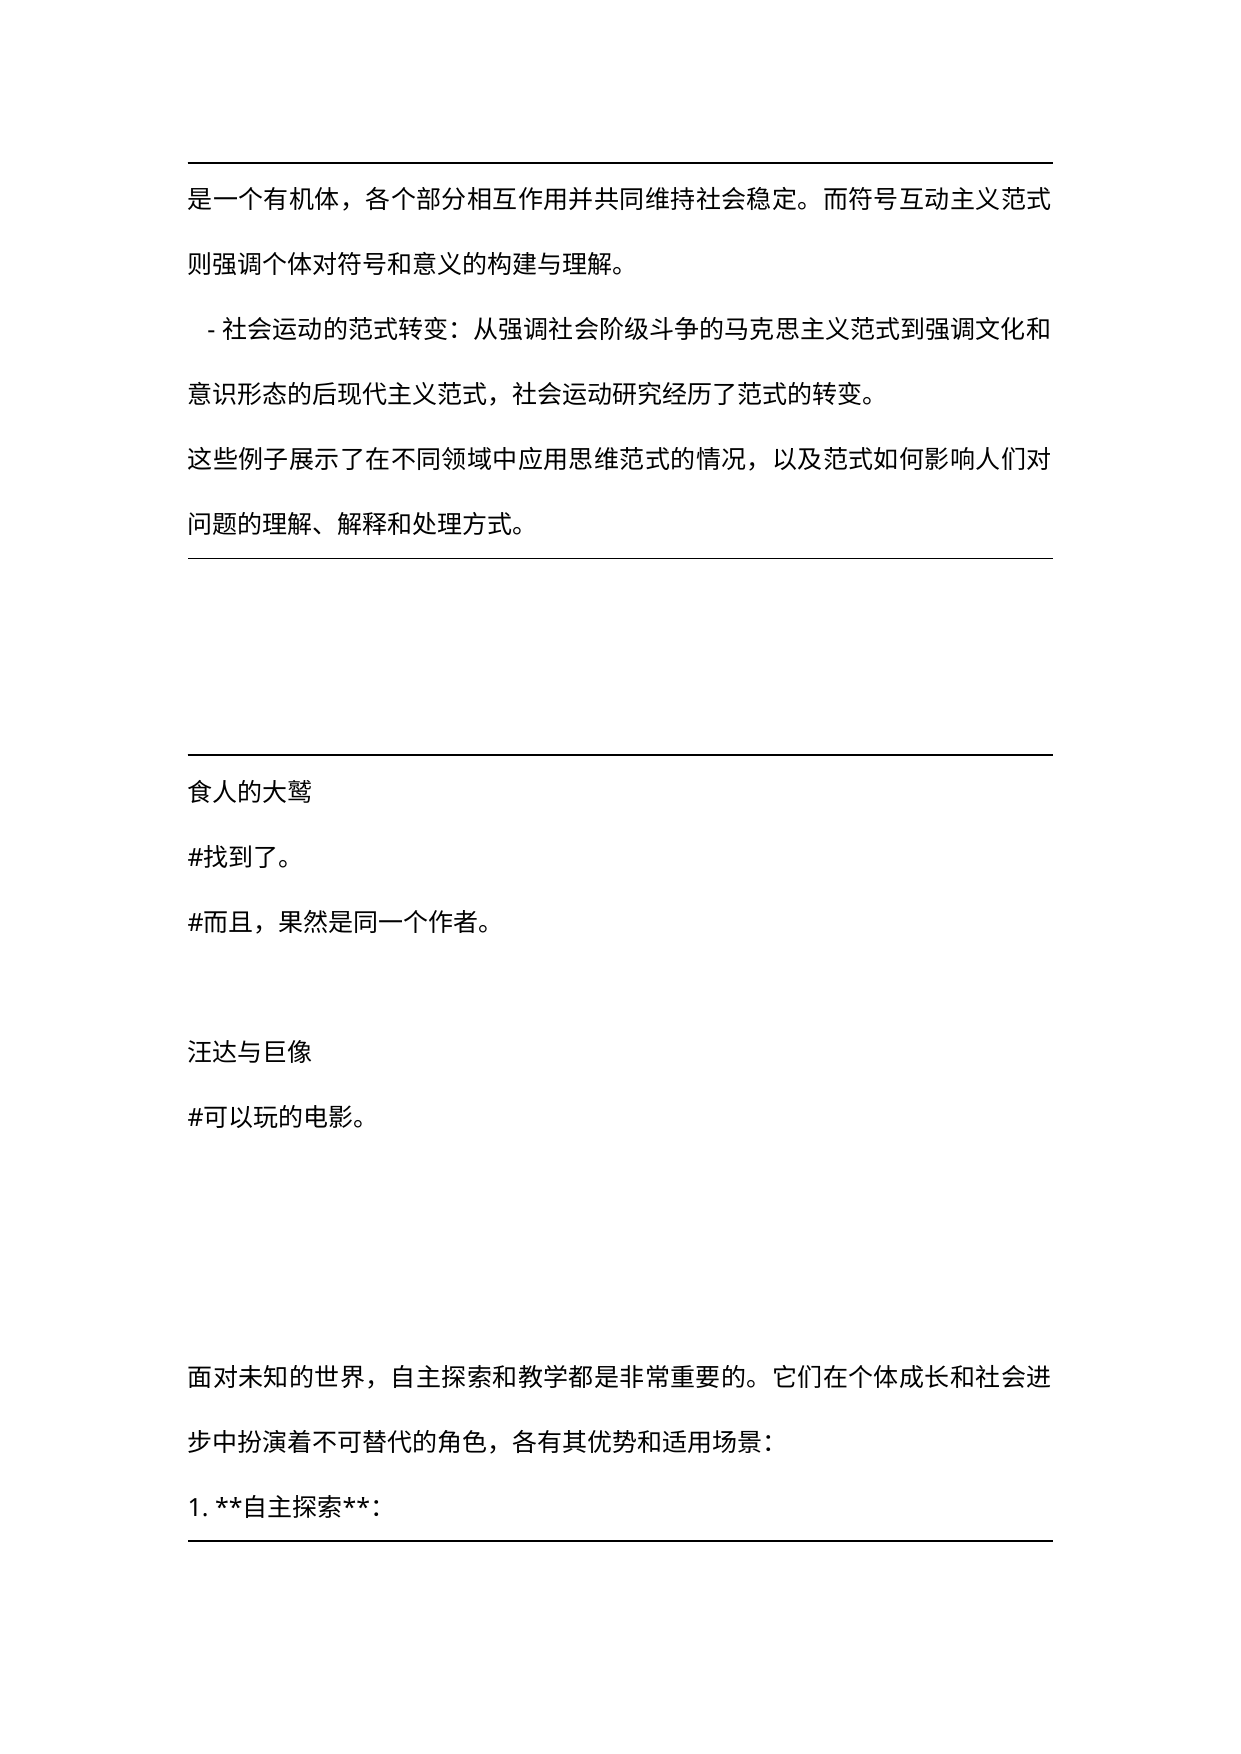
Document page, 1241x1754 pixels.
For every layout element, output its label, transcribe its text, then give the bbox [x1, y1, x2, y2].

text 面对未知的世界，自主探索和教学都是非常重要的。它们在个体成长和社会进步中扮演着不可替代的角色，各有其优势和适用场景： [187, 1343, 1053, 1469]
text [187, 163, 1053, 296]
text 这些例子展示了在不同领域中应用思维范式的情况，以及范式如何影响人们对问题的理解、解释和处理方式。 [187, 422, 1053, 559]
text 食人的大鹫 [187, 755, 1053, 823]
text #而且，果然是同一个作者。 [187, 888, 1053, 953]
text #找到了。 [187, 823, 1053, 888]
text 汪达与巨像 [187, 1018, 1053, 1083]
text #可以玩的电影。 [187, 1083, 1053, 1148]
text 1. **自主探索**： [187, 1469, 1053, 1542]
text - 社会运动的范式转变：从强调社会阶级斗争的马克思主义范式到强调文化和意识形态的后现代主义范式，社会运动研究经历了范式的转变。 [187, 296, 1053, 422]
